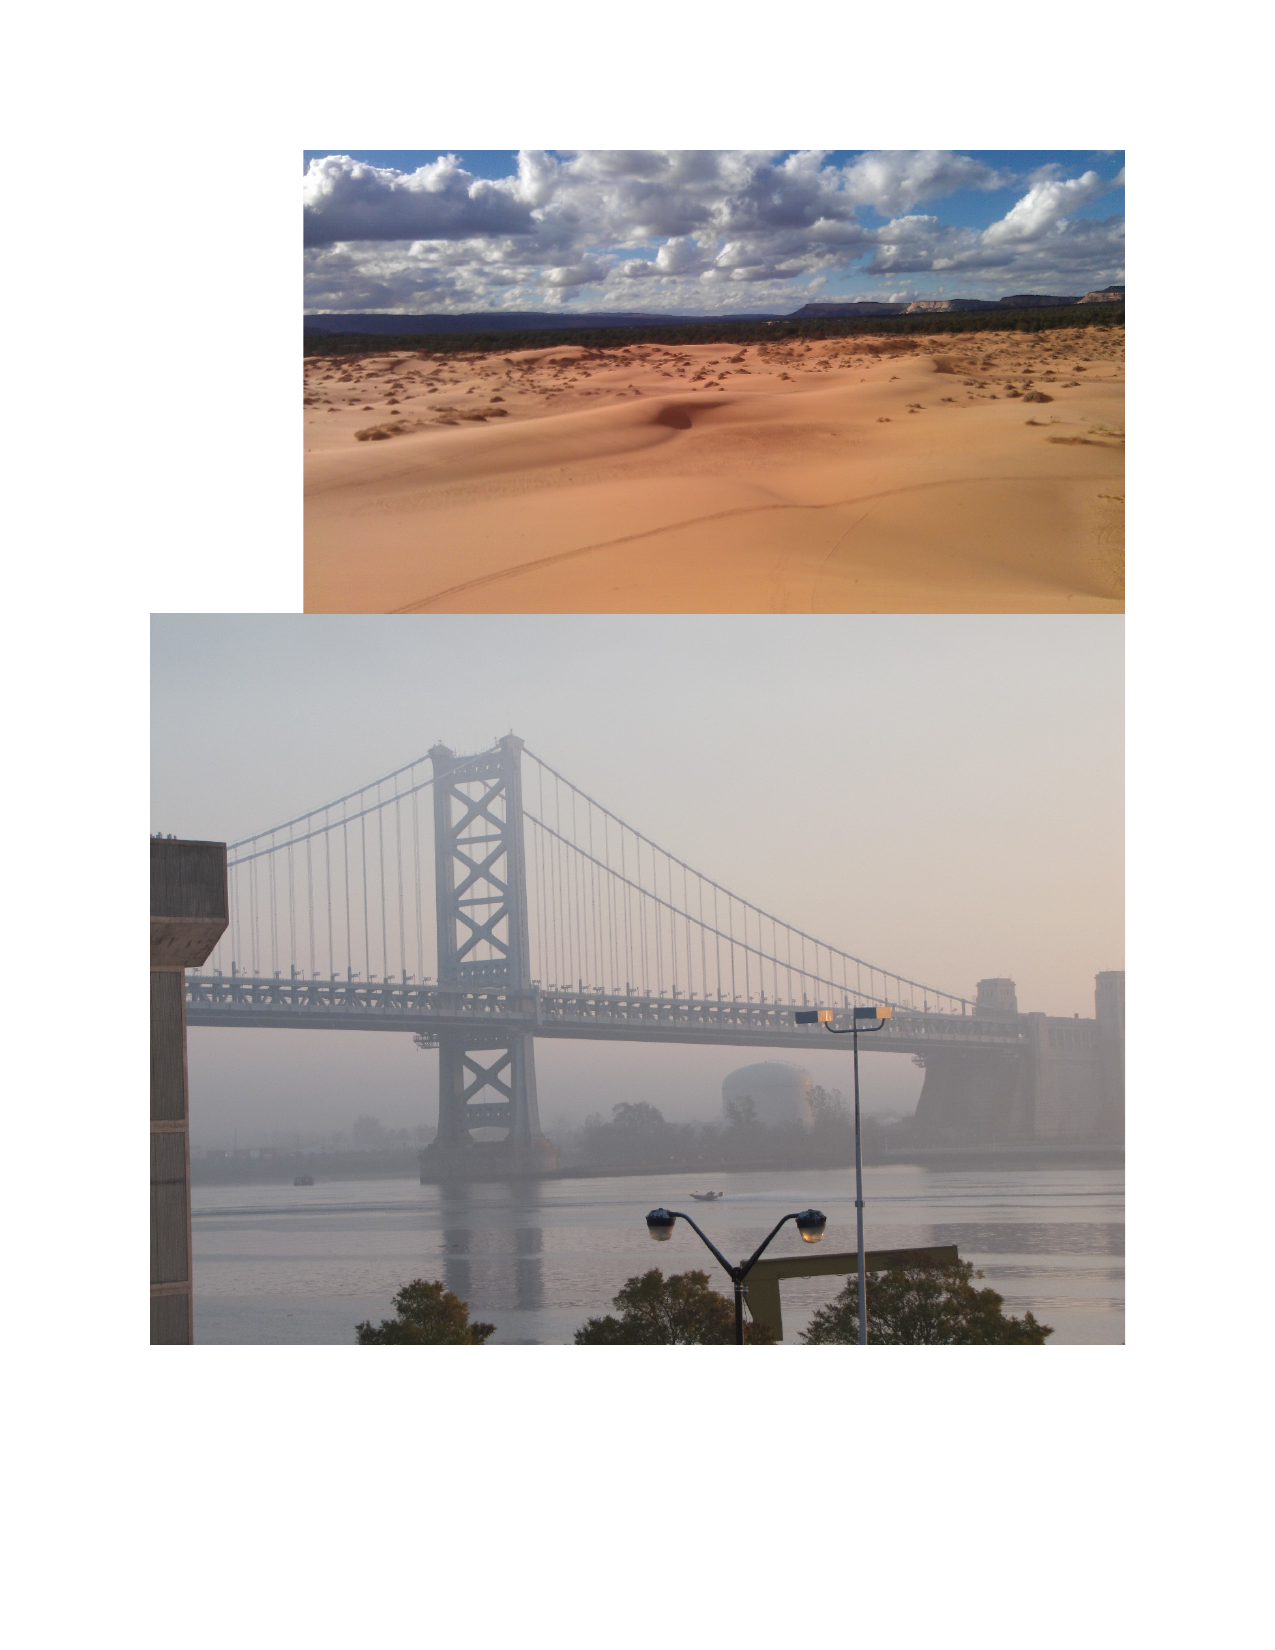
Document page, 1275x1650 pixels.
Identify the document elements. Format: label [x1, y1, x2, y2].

picture [150, 150, 1125, 1345]
